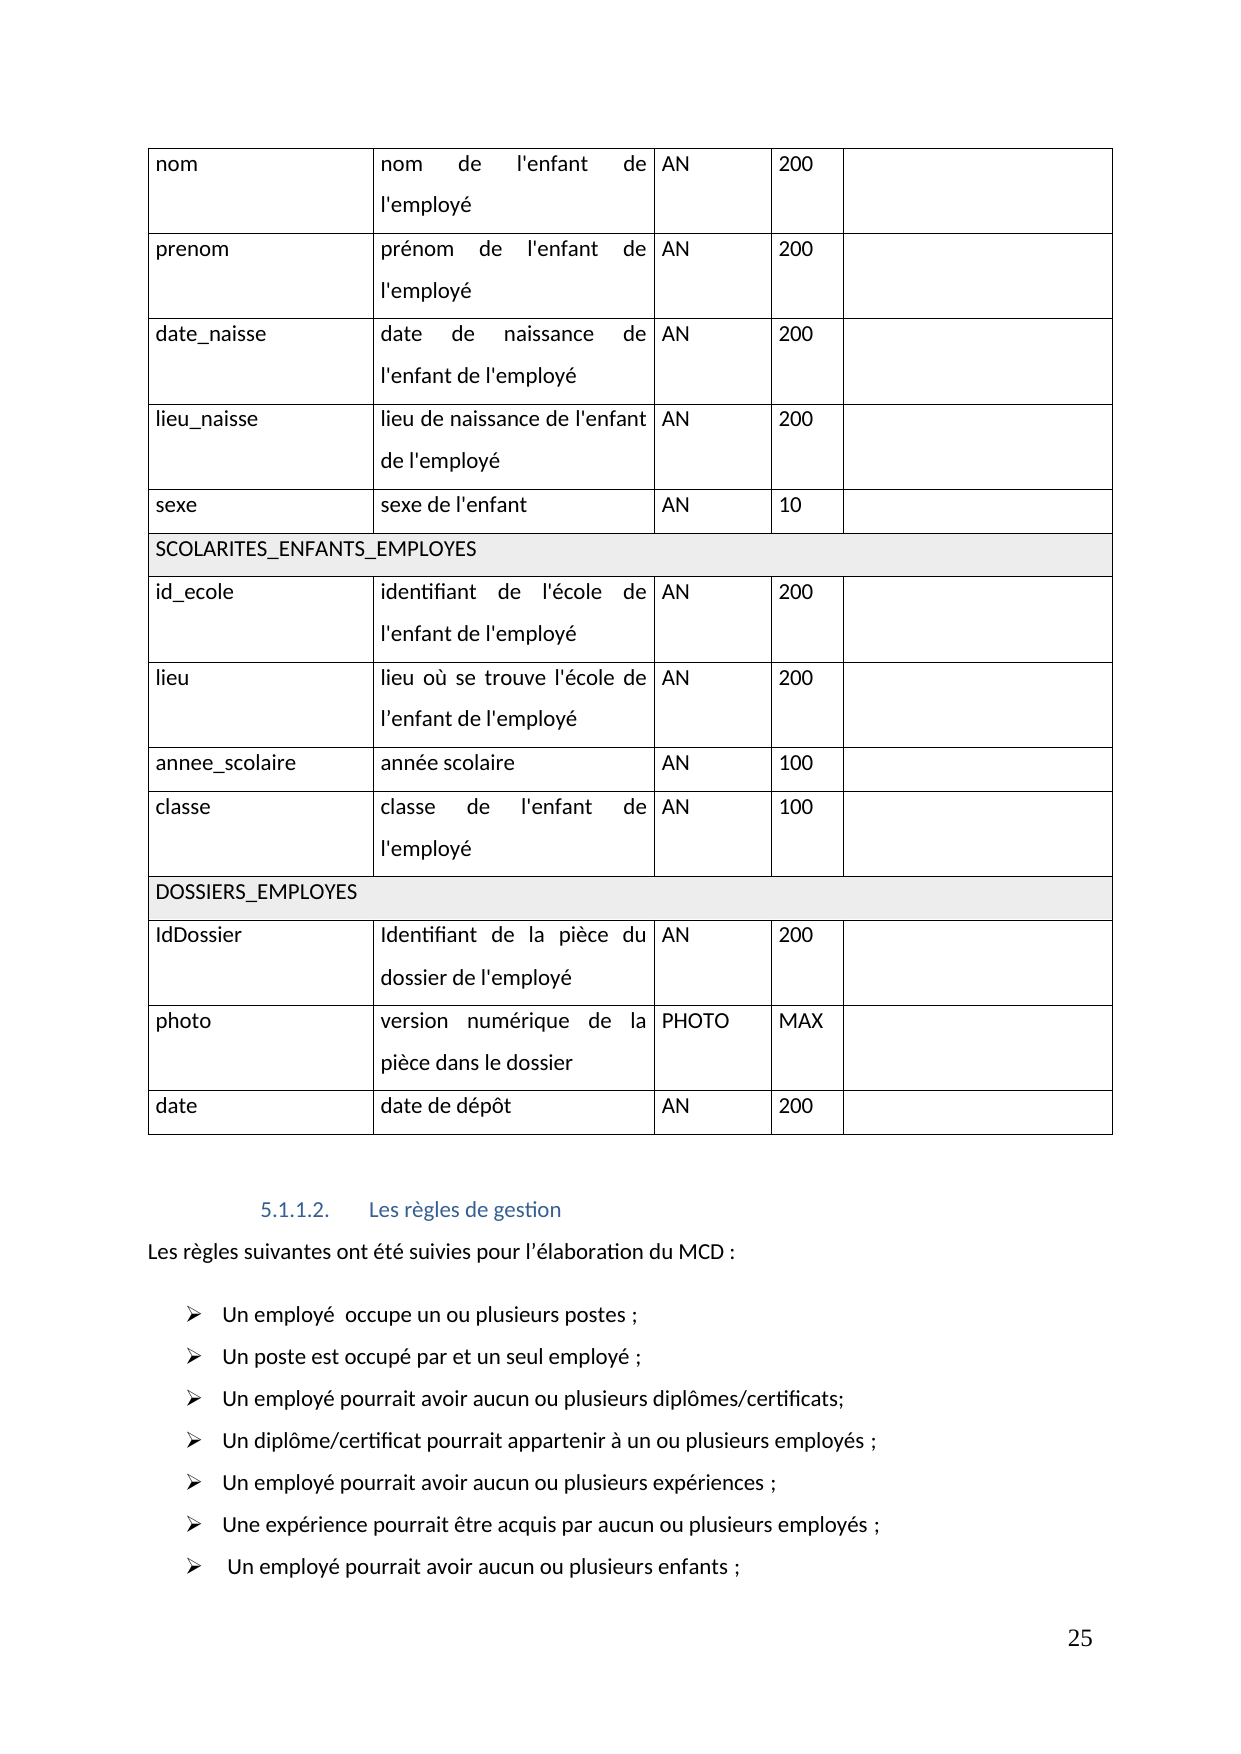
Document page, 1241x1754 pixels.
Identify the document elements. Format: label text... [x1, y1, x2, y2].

table_cell [844, 663, 1112, 747]
table_cell 200 [772, 1091, 843, 1134]
table_cell lieu de naissance de l'enfant de l'employé [374, 405, 654, 489]
table_cell 200 [772, 405, 843, 489]
table_cell [844, 149, 1112, 233]
text Les règles suivantes ont été suivies pour l’élaboration du MCD : [148, 1237, 1093, 1265]
table_cell nom de l'enfant de l'employé [374, 149, 654, 233]
table_cell prénom de l'enfant de l'employé [374, 234, 654, 318]
table_cell classe de l'enfant de l'employé [374, 792, 654, 876]
table_cell prenom [149, 234, 373, 318]
table_cell AN [655, 792, 771, 876]
list Un poste est occupé par et un seul employé ; [185, 1342, 1093, 1370]
table_cell AN [655, 234, 771, 318]
table_cell année scolaire [374, 748, 654, 791]
list Un employé occupe un ou plusieurs postes ; [185, 1300, 1093, 1328]
table_cell IdDossier [149, 921, 373, 1005]
list Un employé pourrait avoir aucun ou plusieurs enfants ; [185, 1552, 1093, 1580]
table_cell version numérique de la pièce dans le dossier [374, 1006, 654, 1090]
table_cell MAX [772, 1006, 843, 1090]
table_cell date de naissance de l'enfant de l'employé [374, 319, 654, 403]
subtitle Les règles de gestion [260, 1195, 1093, 1223]
table_cell 200 [772, 577, 843, 662]
list Un employé pourrait avoir aucun ou plusieurs expériences ; [185, 1468, 1093, 1496]
table_cell [844, 748, 1112, 791]
table_cell date de dépôt [374, 1091, 654, 1134]
table_cell [844, 1091, 1112, 1134]
table_cell annee_scolaire [149, 748, 373, 791]
list Un employé pourrait avoir aucun ou plusieurs diplômes/certificats; [185, 1384, 1093, 1412]
table_cell [844, 921, 1112, 1005]
table_cell 200 [772, 921, 843, 1005]
table_cell [844, 234, 1112, 318]
table_cell AN [655, 319, 771, 403]
table_cell 100 [772, 792, 843, 876]
table_cell 100 [772, 748, 843, 791]
table_cell date_naisse [149, 319, 373, 403]
table_cell AN [655, 149, 771, 233]
table_cell nom [149, 149, 373, 233]
table_cell identifiant de l'école de l'enfant de l'employé [374, 577, 654, 662]
table_cell 200 [772, 663, 843, 747]
table_cell date [149, 1091, 373, 1134]
table_cell 200 [772, 234, 843, 318]
table_cell AN [655, 405, 771, 489]
table_cell AN [655, 577, 771, 662]
table_cell lieu où se trouve l'école de l’enfant de l'employé [374, 663, 654, 747]
table_cell PHOTO [655, 1006, 771, 1090]
table_cell sexe de l'enfant [374, 490, 654, 533]
table_cell 200 [772, 319, 843, 403]
table_cell classe [149, 792, 373, 876]
table_cell AN [655, 748, 771, 791]
table_cell 200 [772, 149, 843, 233]
table_cell photo [149, 1006, 373, 1090]
table_cell AN [655, 1091, 771, 1134]
table_cell [844, 577, 1112, 662]
table_cell Identifiant de la pièce du dossier de l'employé [374, 921, 654, 1005]
table_cell [844, 792, 1112, 876]
table_cell AN [655, 490, 771, 533]
table_cell DOSSIERS_EMPLOYES [149, 877, 1112, 919]
table_cell AN [655, 921, 771, 1005]
table_cell AN [655, 663, 771, 747]
table_cell 10 [772, 490, 843, 533]
table_cell lieu [149, 663, 373, 747]
table_cell SCOLARITES_ENFANTS_EMPLOYES [149, 534, 1112, 576]
table_cell [844, 1006, 1112, 1090]
table_cell lieu_naisse [149, 405, 373, 489]
list Une expérience pourrait être acquis par aucun ou plusieurs employés ; [185, 1510, 1093, 1538]
list Un diplôme/certificat pourrait appartenir à un ou plusieurs employés ; [185, 1426, 1093, 1454]
table_cell [844, 490, 1112, 533]
table_cell id_ecole [149, 577, 373, 662]
table_cell [844, 405, 1112, 489]
table_cell sexe [149, 490, 373, 533]
table_cell [844, 319, 1112, 403]
